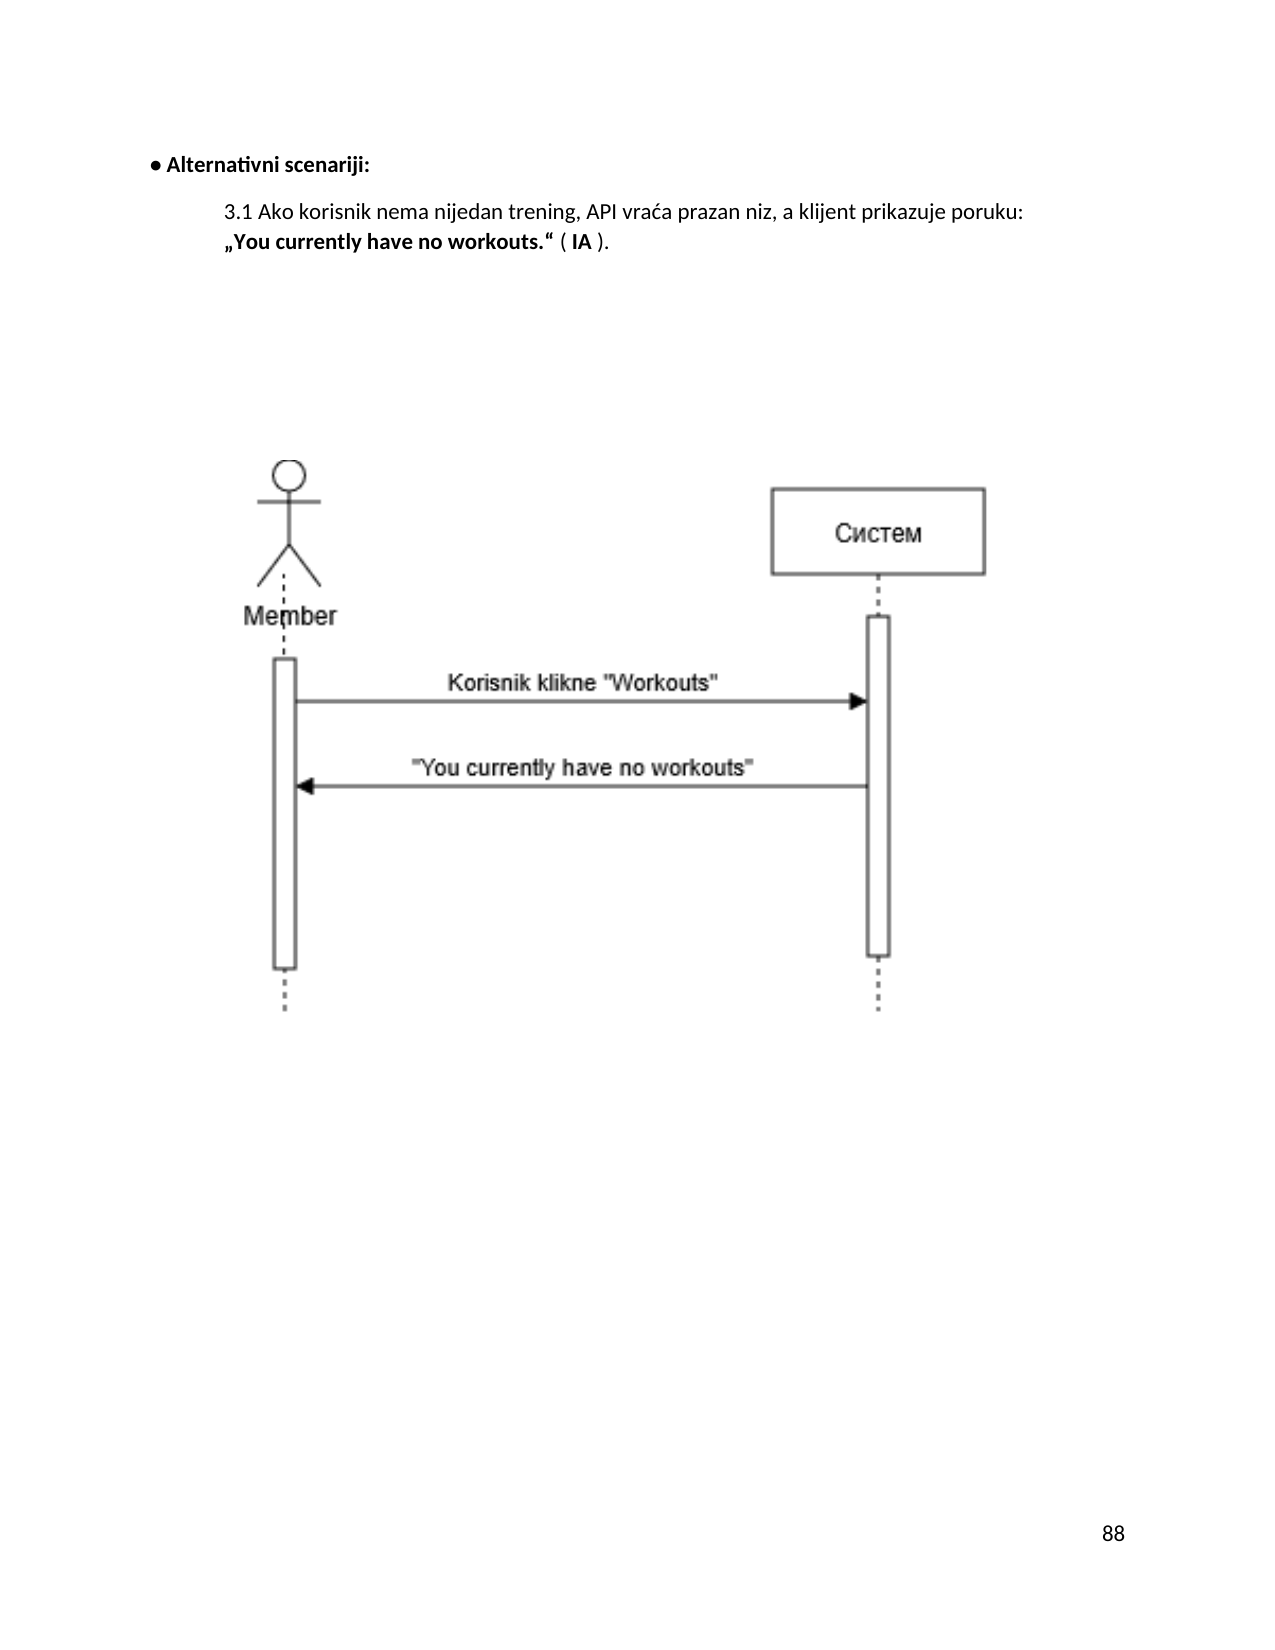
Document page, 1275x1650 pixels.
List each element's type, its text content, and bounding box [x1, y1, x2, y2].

text 3.1 Ako korisnik nema nijedan trening, API vraća prazan niz, a klijent prikazuje poruku: „You currently have no workouts.“ ( IA ). [224, 197, 1125, 255]
list • Alternativni scenariji: [150, 150, 1125, 178]
picture [243, 460, 987, 1016]
